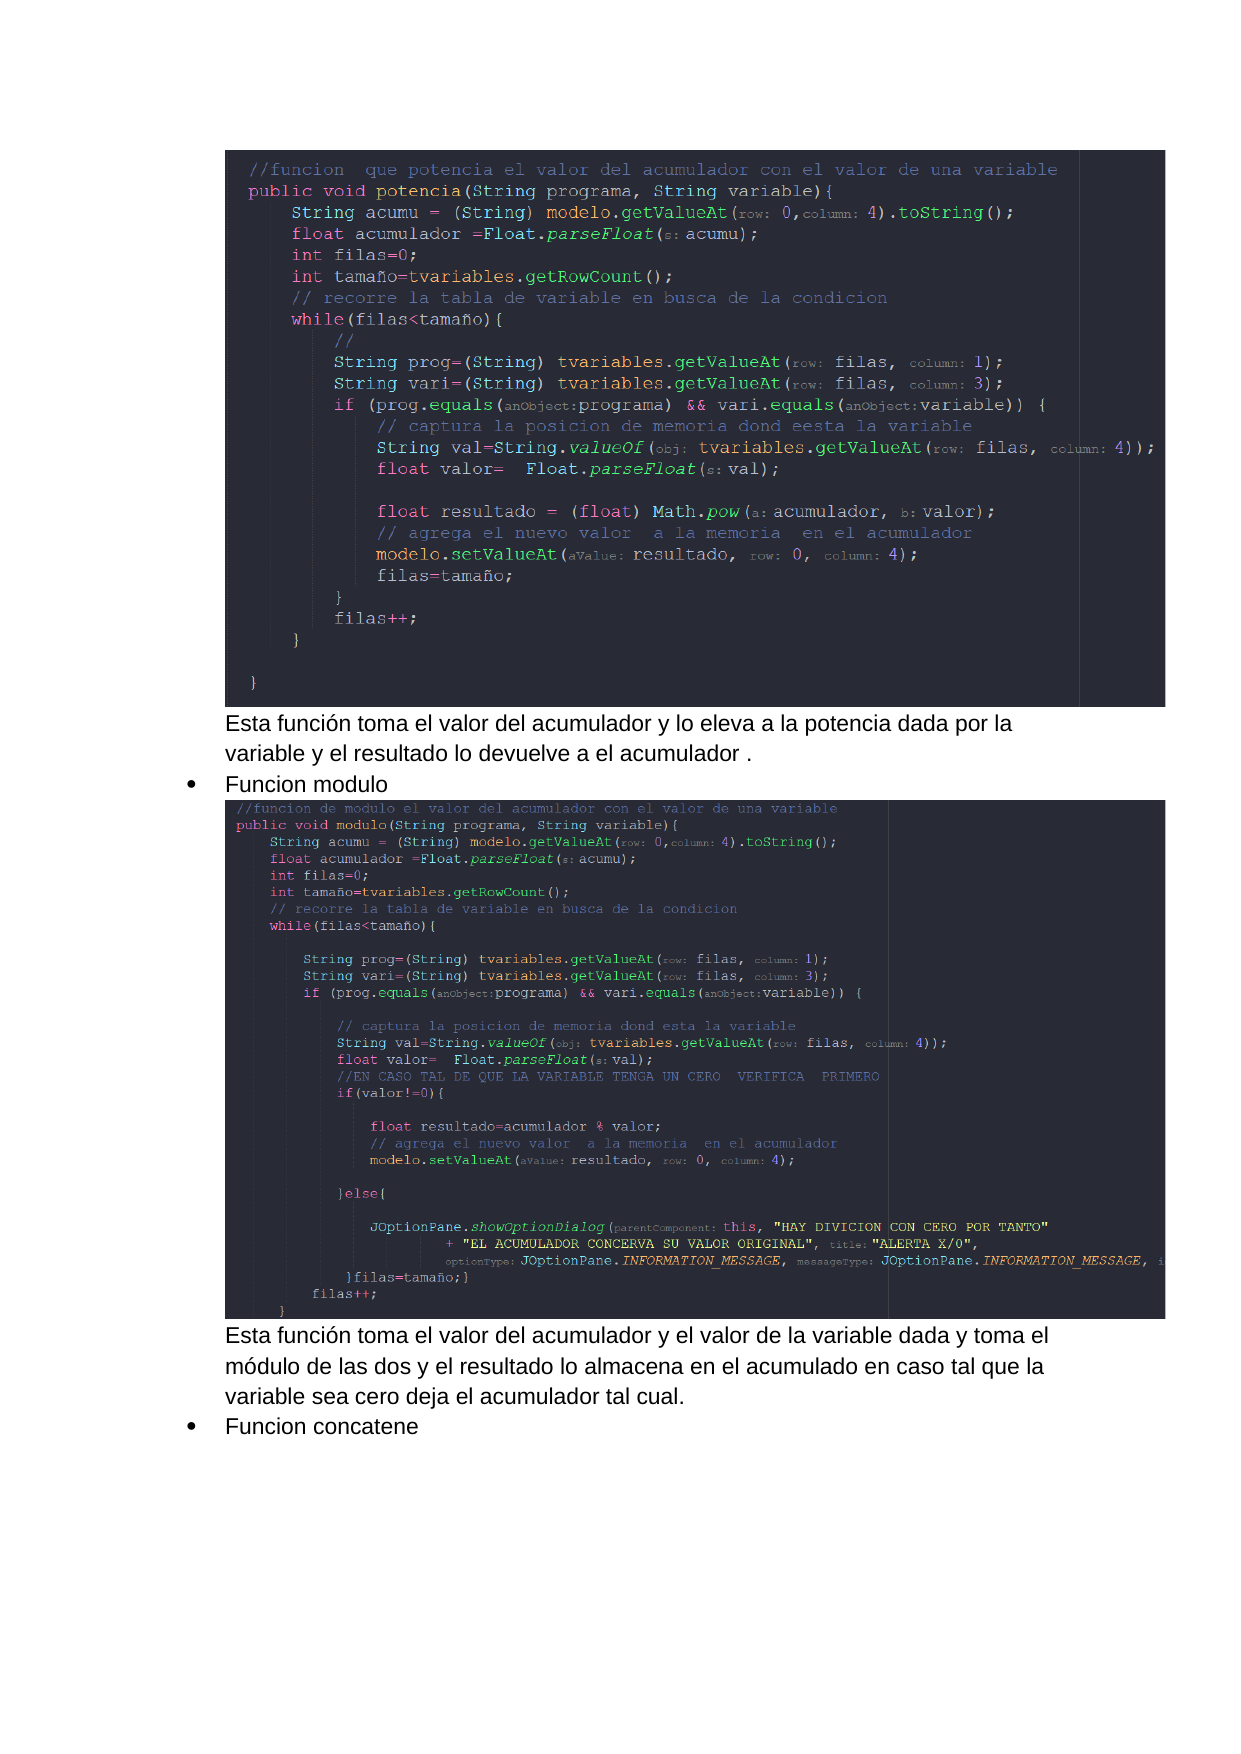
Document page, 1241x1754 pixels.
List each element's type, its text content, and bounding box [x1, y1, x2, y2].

list Funcion modulo [187, 771, 1090, 797]
text Esta función toma el valor del acumulador y lo eleva a la potencia dada por la variable y el resultado lo devuelve a el acumulador . [225, 710, 1090, 767]
list Esta función toma el valor del acumulador y el valor de la variable dada y toma el módulo de las dos y el resultado lo almacena en el acumulado en caso tal que la variable sea cero deja el acumulador tal cual. [225, 1322, 1090, 1409]
picture [225, 800, 1166, 1319]
picture [225, 150, 1166, 707]
list Funcion concatene [187, 1413, 1090, 1439]
